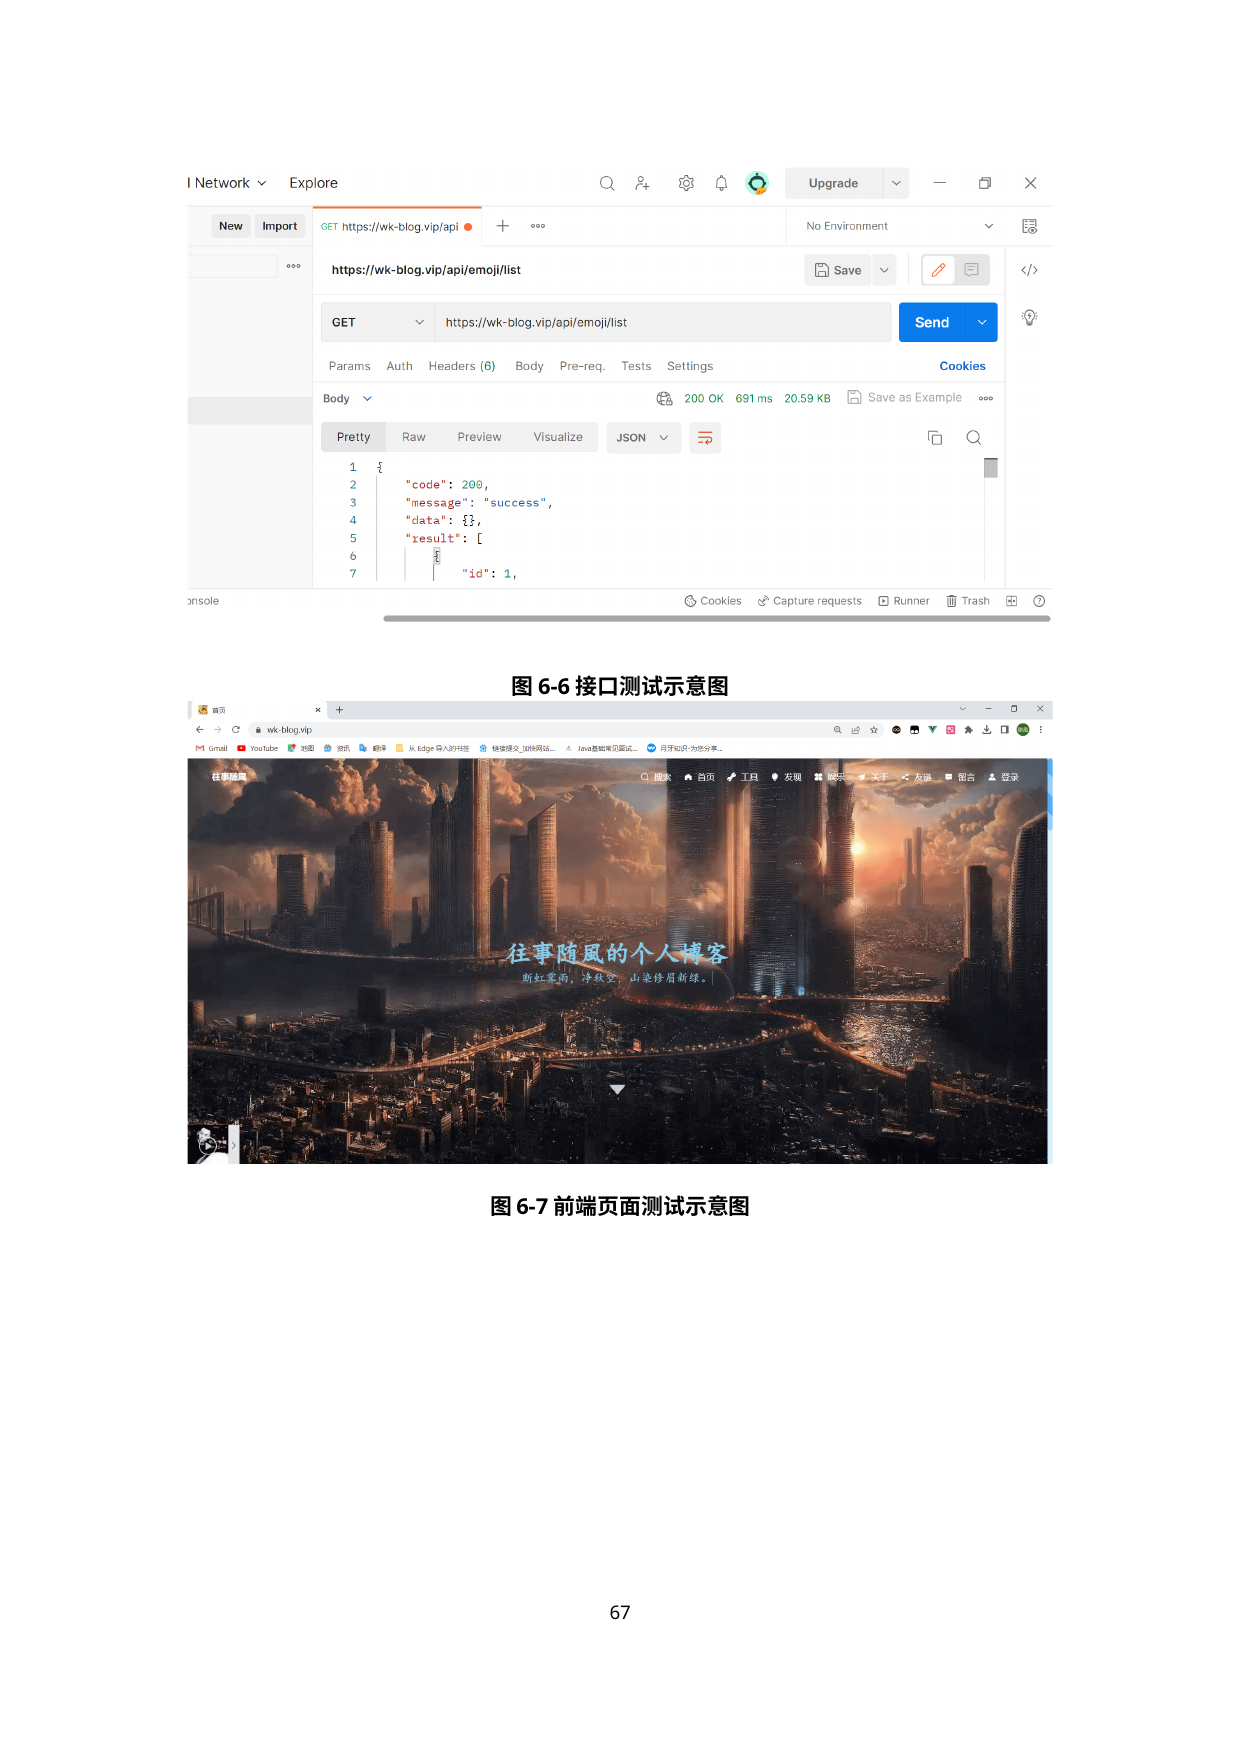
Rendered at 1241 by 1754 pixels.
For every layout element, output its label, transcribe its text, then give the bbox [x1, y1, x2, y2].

text 图6-6 接口测试示意图 [187, 668, 1053, 701]
picture [187, 701, 1053, 1164]
picture [187, 159, 1053, 622]
text 图6-7 前端页面测试示意图 [187, 1188, 1053, 1221]
